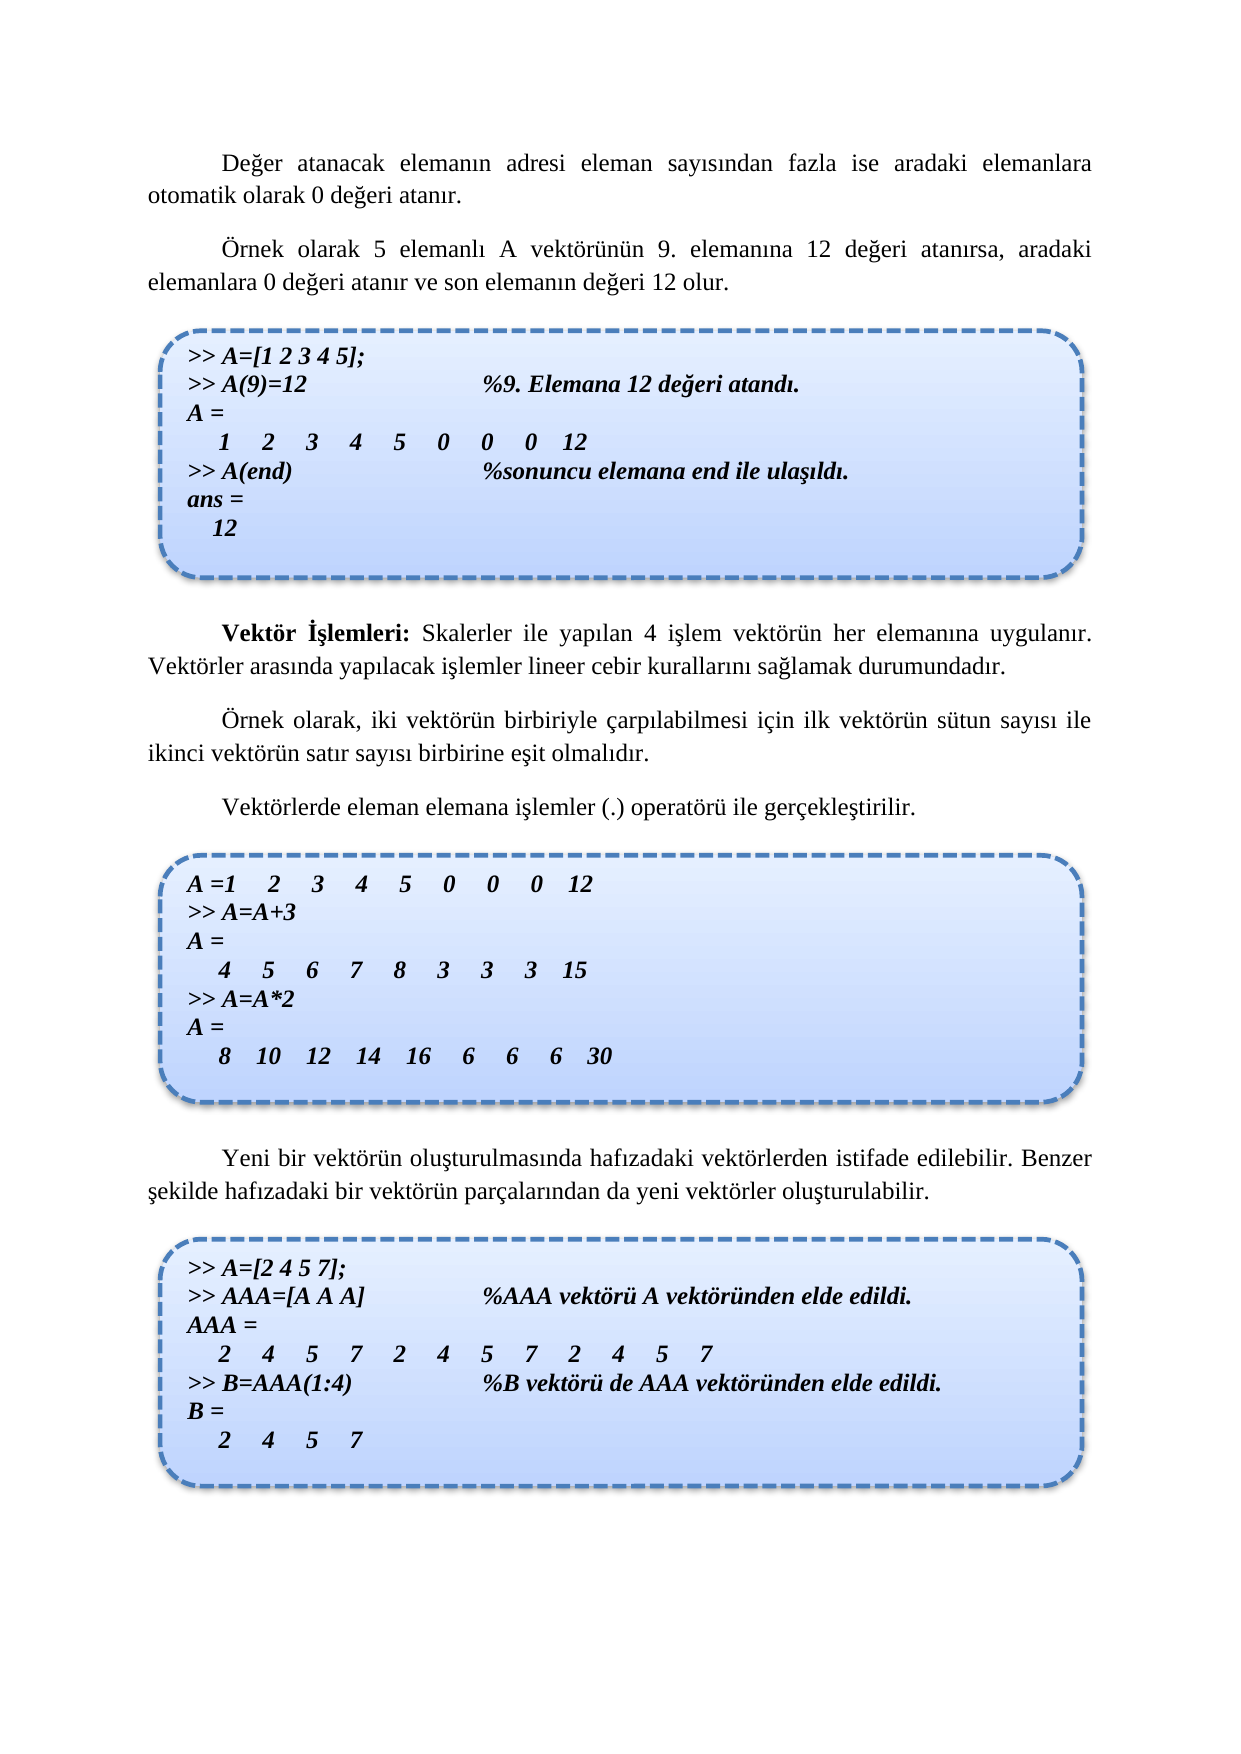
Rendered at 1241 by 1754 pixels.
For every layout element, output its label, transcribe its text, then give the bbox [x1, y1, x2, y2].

text Yeni bir vektörün oluşturulmasında hafızadaki vektörlerden istifade edilebilir. Benzer şekilde hafızadaki bir vektörün parçalarından da yeni vektörler oluşturulabilir. [148, 1143, 1093, 1205]
text Örnek olarak, iki vektörün birbiriyle çarpılabilmesi için ilk vektörün sütun sayısı ile ikinci vektörün satır sayısı birbirine eşit olmalıdır. [148, 705, 1093, 767]
text Vektör İşlemleri: Skalerler ile yapılan 4 işlem vektörün her elemanına uygulanır. Vektörler arasında yapılacak işlemler lineer cebir kurallarını sağlamak durumundadır. [148, 618, 1093, 680]
text Vektörlerde eleman elemana işlemler (.) operatörü ile gerçekleştirilir. [148, 792, 1093, 821]
text Değer atanacak elemanın adresi eleman sayısından fazla ise aradaki elemanlara otomatik olarak 0 değeri atanır. [148, 148, 1093, 209]
text Örnek olarak 5 elemanlı A vektörünün 9. elemanına 12 değeri atanırsa, aradaki elemanlara 0 değeri atanır ve son elemanın değeri 12 olur. [148, 234, 1093, 296]
